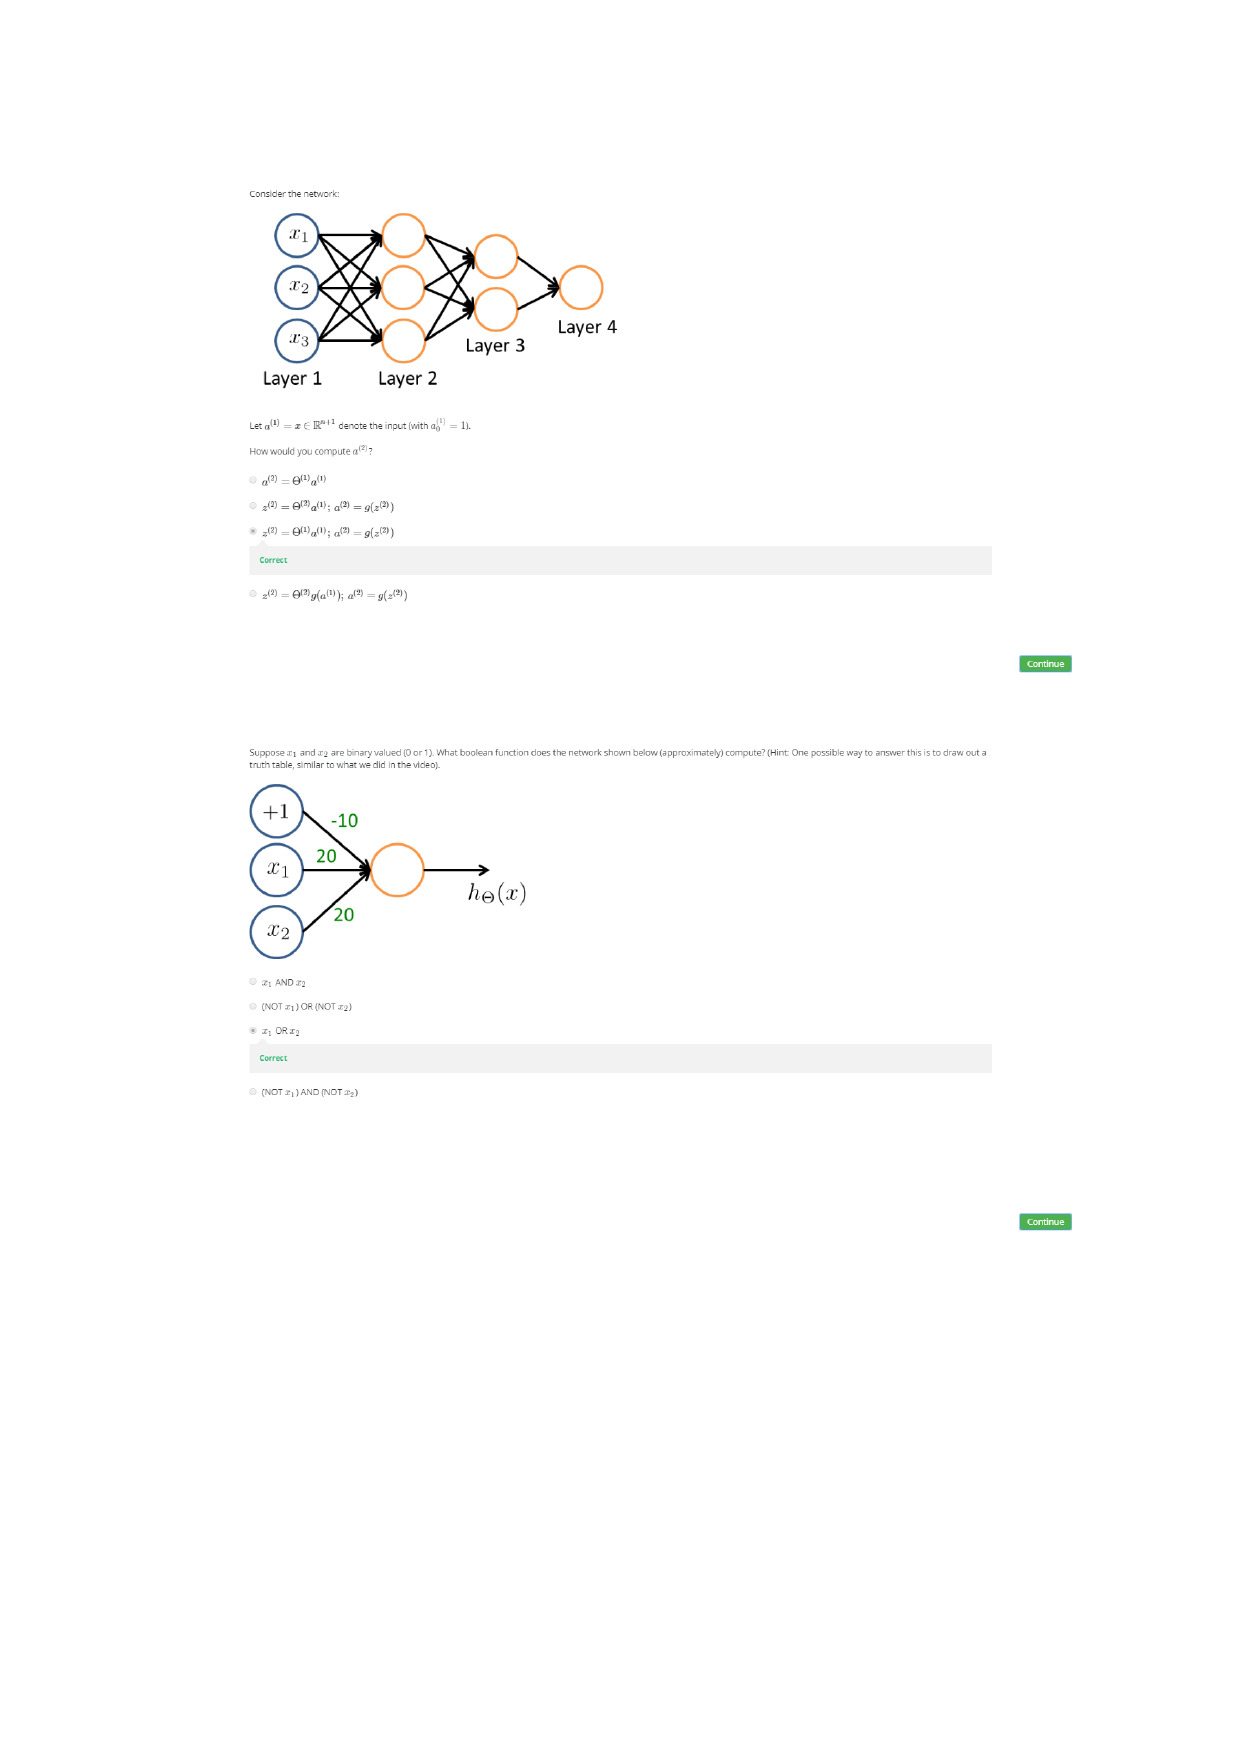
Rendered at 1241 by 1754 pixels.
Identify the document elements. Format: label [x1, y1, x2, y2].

picture [150, 707, 1091, 1237]
picture [150, 150, 1091, 679]
